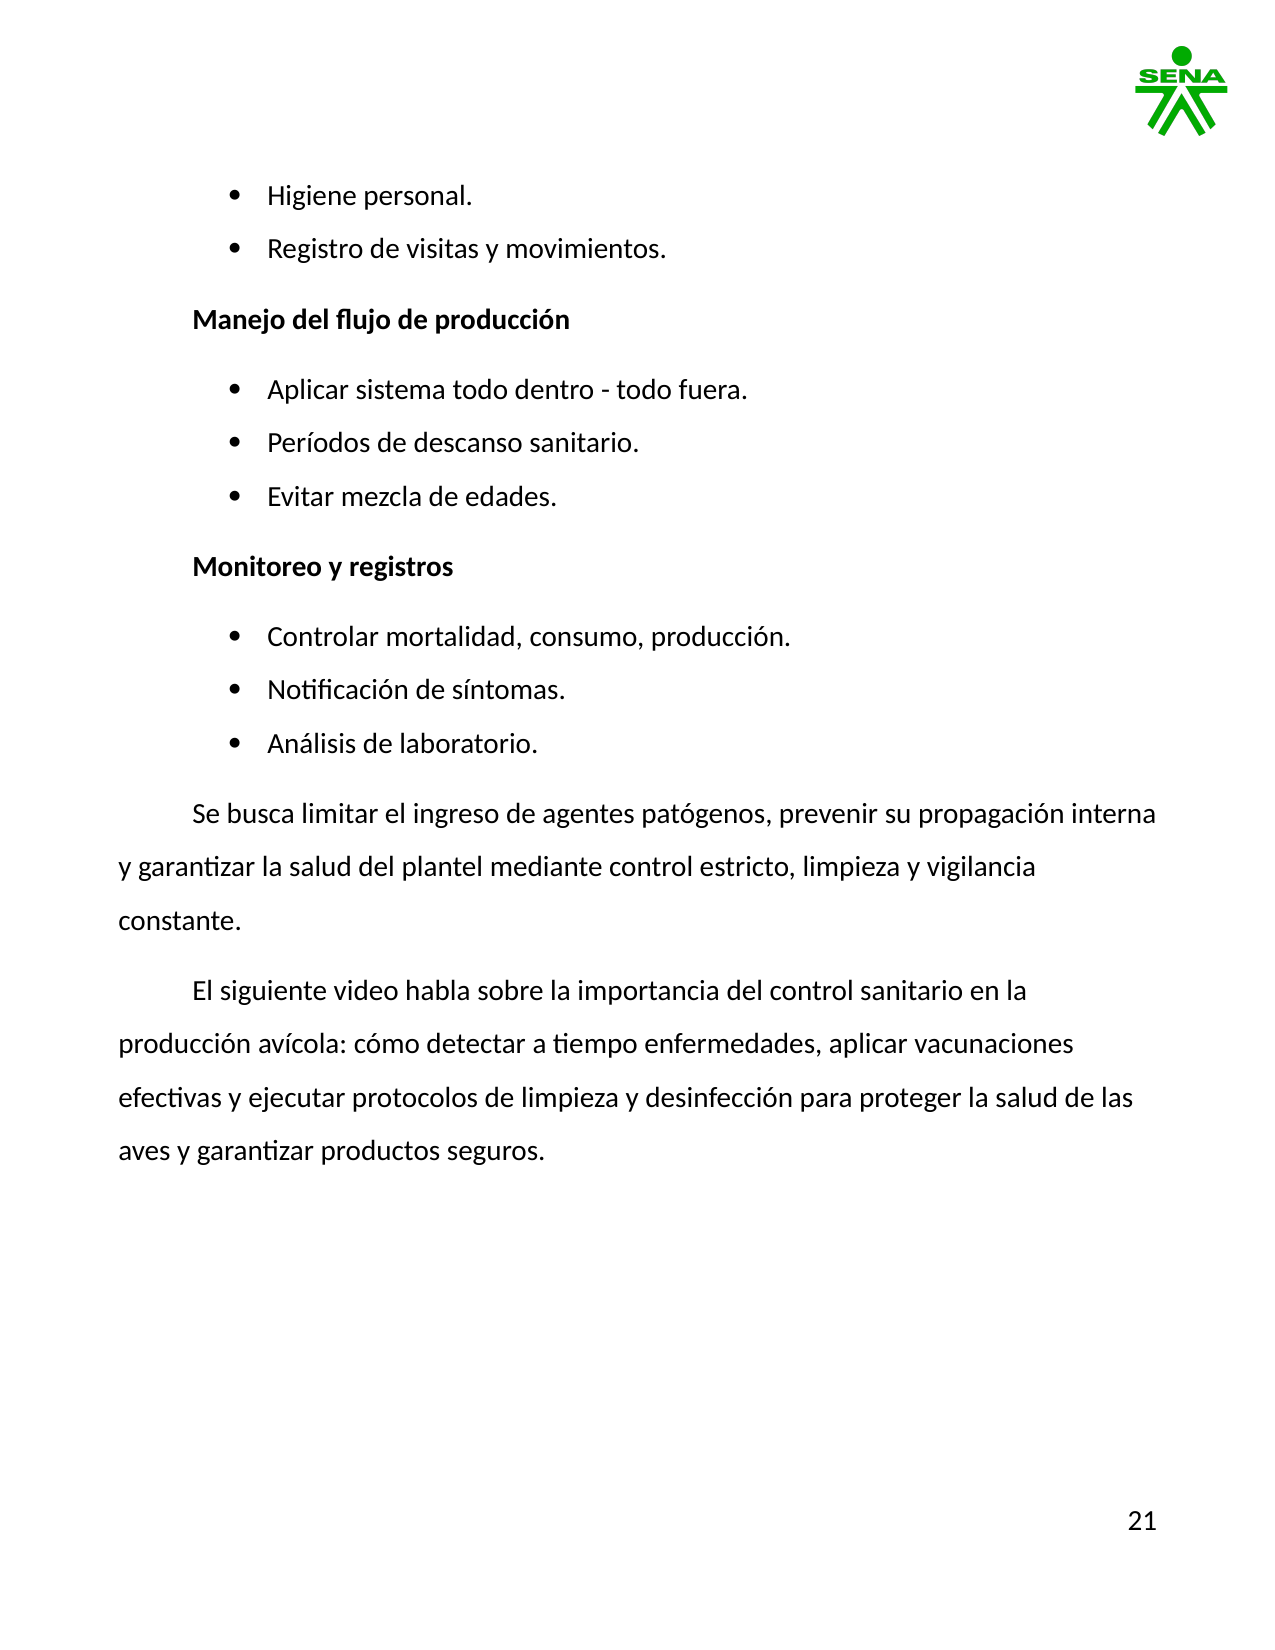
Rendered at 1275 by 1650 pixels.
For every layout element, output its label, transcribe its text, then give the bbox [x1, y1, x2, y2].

text Manejo del flujo de producción [118, 301, 1157, 336]
list Análisis de laboratorio. [229, 725, 1157, 760]
picture [1135, 46, 1228, 136]
list Controlar mortalidad, consumo, producción. [229, 618, 1157, 653]
list Aplicar sistema todo dentro - todo fuera. [229, 371, 1157, 406]
text Monitoreo y registros [118, 548, 1157, 583]
text El siguiente video habla sobre la importancia del control sanitario en la producción avícola: cómo detectar a tiempo enfermedades, aplicar vacunaciones efectivas y ejecutar protocolos de limpieza y desinfección para proteger la salud de las aves y garantizar productos seguros. [118, 972, 1157, 1168]
list Registro de visitas y movimientos. [229, 231, 1157, 266]
list Notificación de síntomas. [229, 671, 1157, 707]
list Higiene personal. [229, 177, 1157, 213]
text Se busca limitar el ingreso de agentes patógenos, prevenir su propagación interna y garantizar la salud del plantel mediante control estricto, limpieza y vigilancia constante. [118, 795, 1157, 937]
list Evitar mezcla de edades. [229, 478, 1157, 513]
list Períodos de descanso sanitario. [229, 424, 1157, 460]
